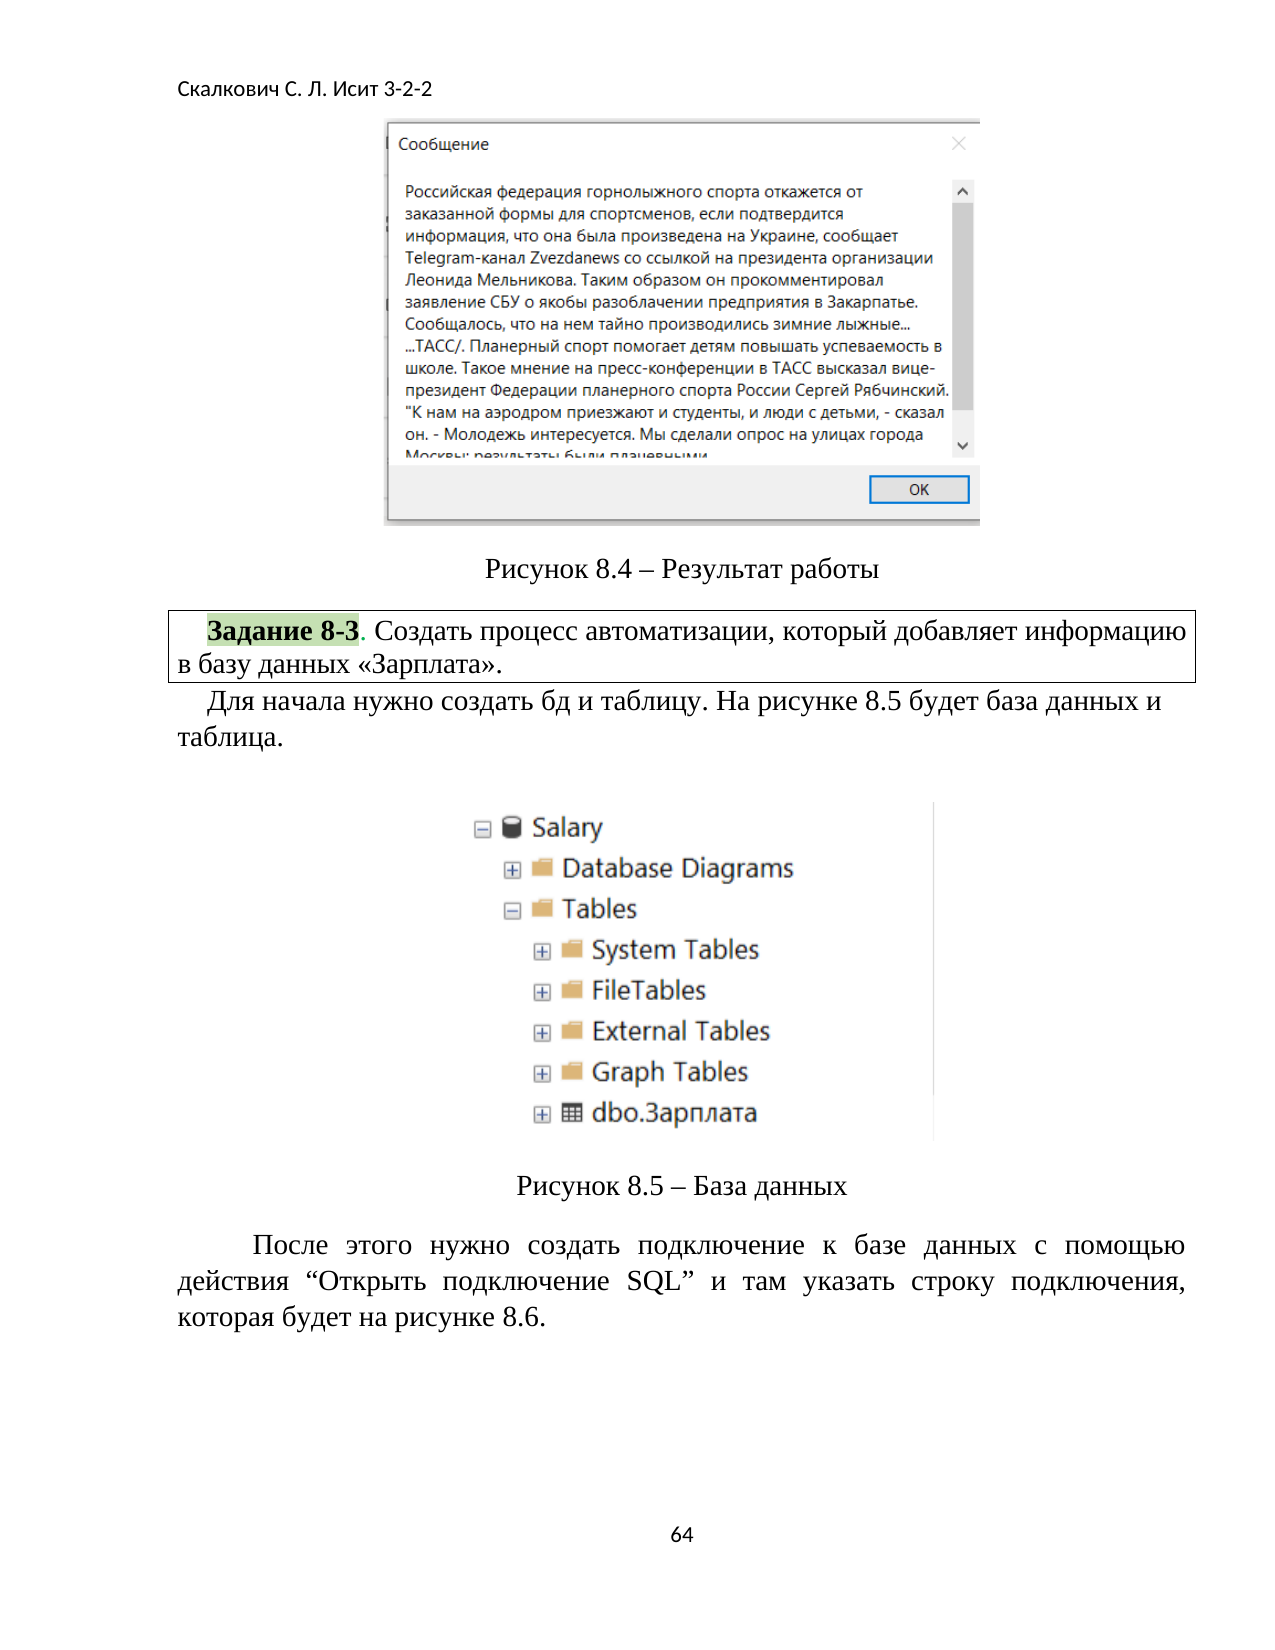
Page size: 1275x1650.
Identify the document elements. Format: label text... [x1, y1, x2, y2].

text Для начала нужно создать бд и таблицу. На рисунке 8.5 будет база данных и таблица. [177, 683, 1186, 752]
text Рисунок 8.4 – Результат работы [177, 551, 1186, 584]
text Задание 8-3. Создать процесс автоматизации, который добавляет информацию в базу данных «Зарплата». [169, 611, 1195, 682]
picture [429, 802, 935, 1141]
picture [383, 118, 980, 526]
text Рисунок 8.5 – База данных [177, 1168, 1186, 1202]
text После этого нужно создать подключение к базе данных с помощью действия “Открыть подключение SQL” и там указать строку подключения, которая будет на рисунке 8.6. [177, 1227, 1186, 1333]
